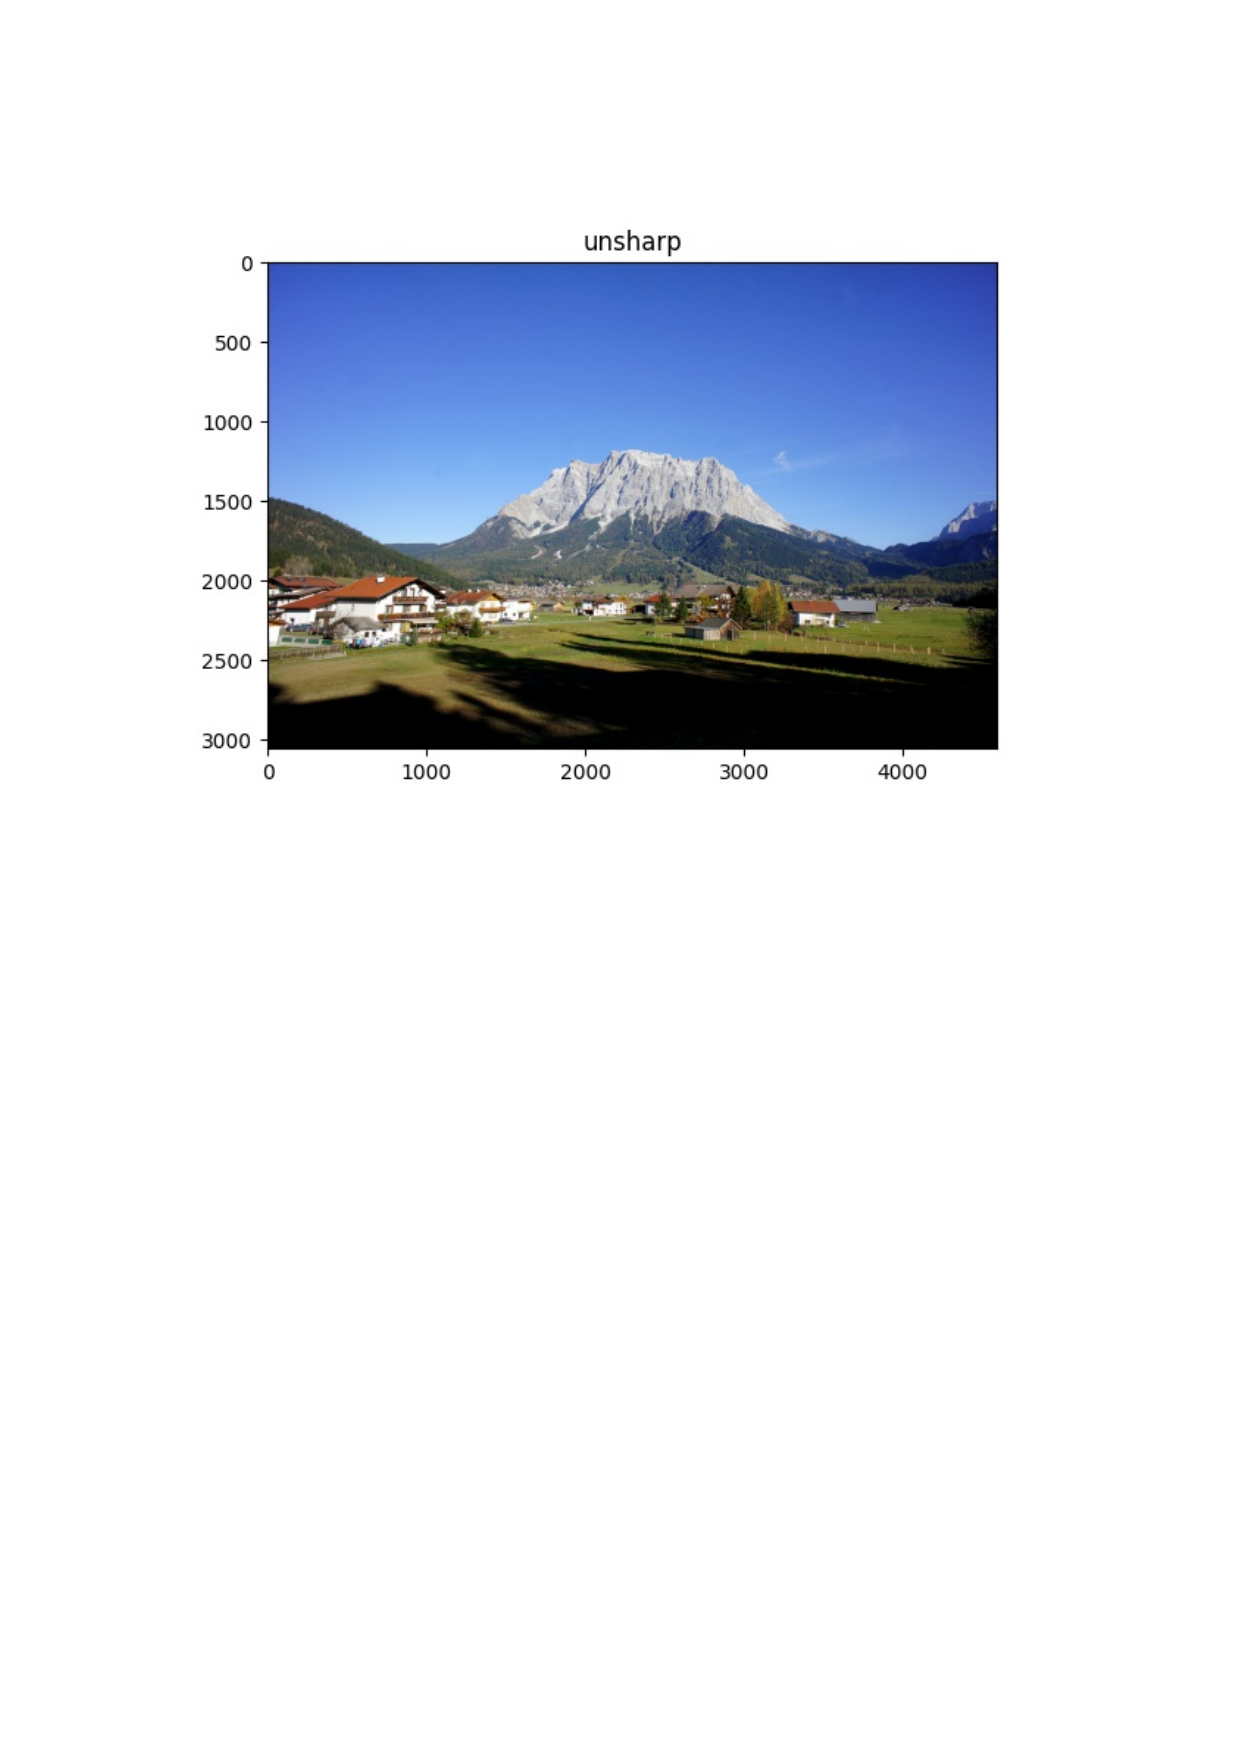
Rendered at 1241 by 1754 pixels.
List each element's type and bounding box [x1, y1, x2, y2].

picture [150, 150, 1091, 856]
